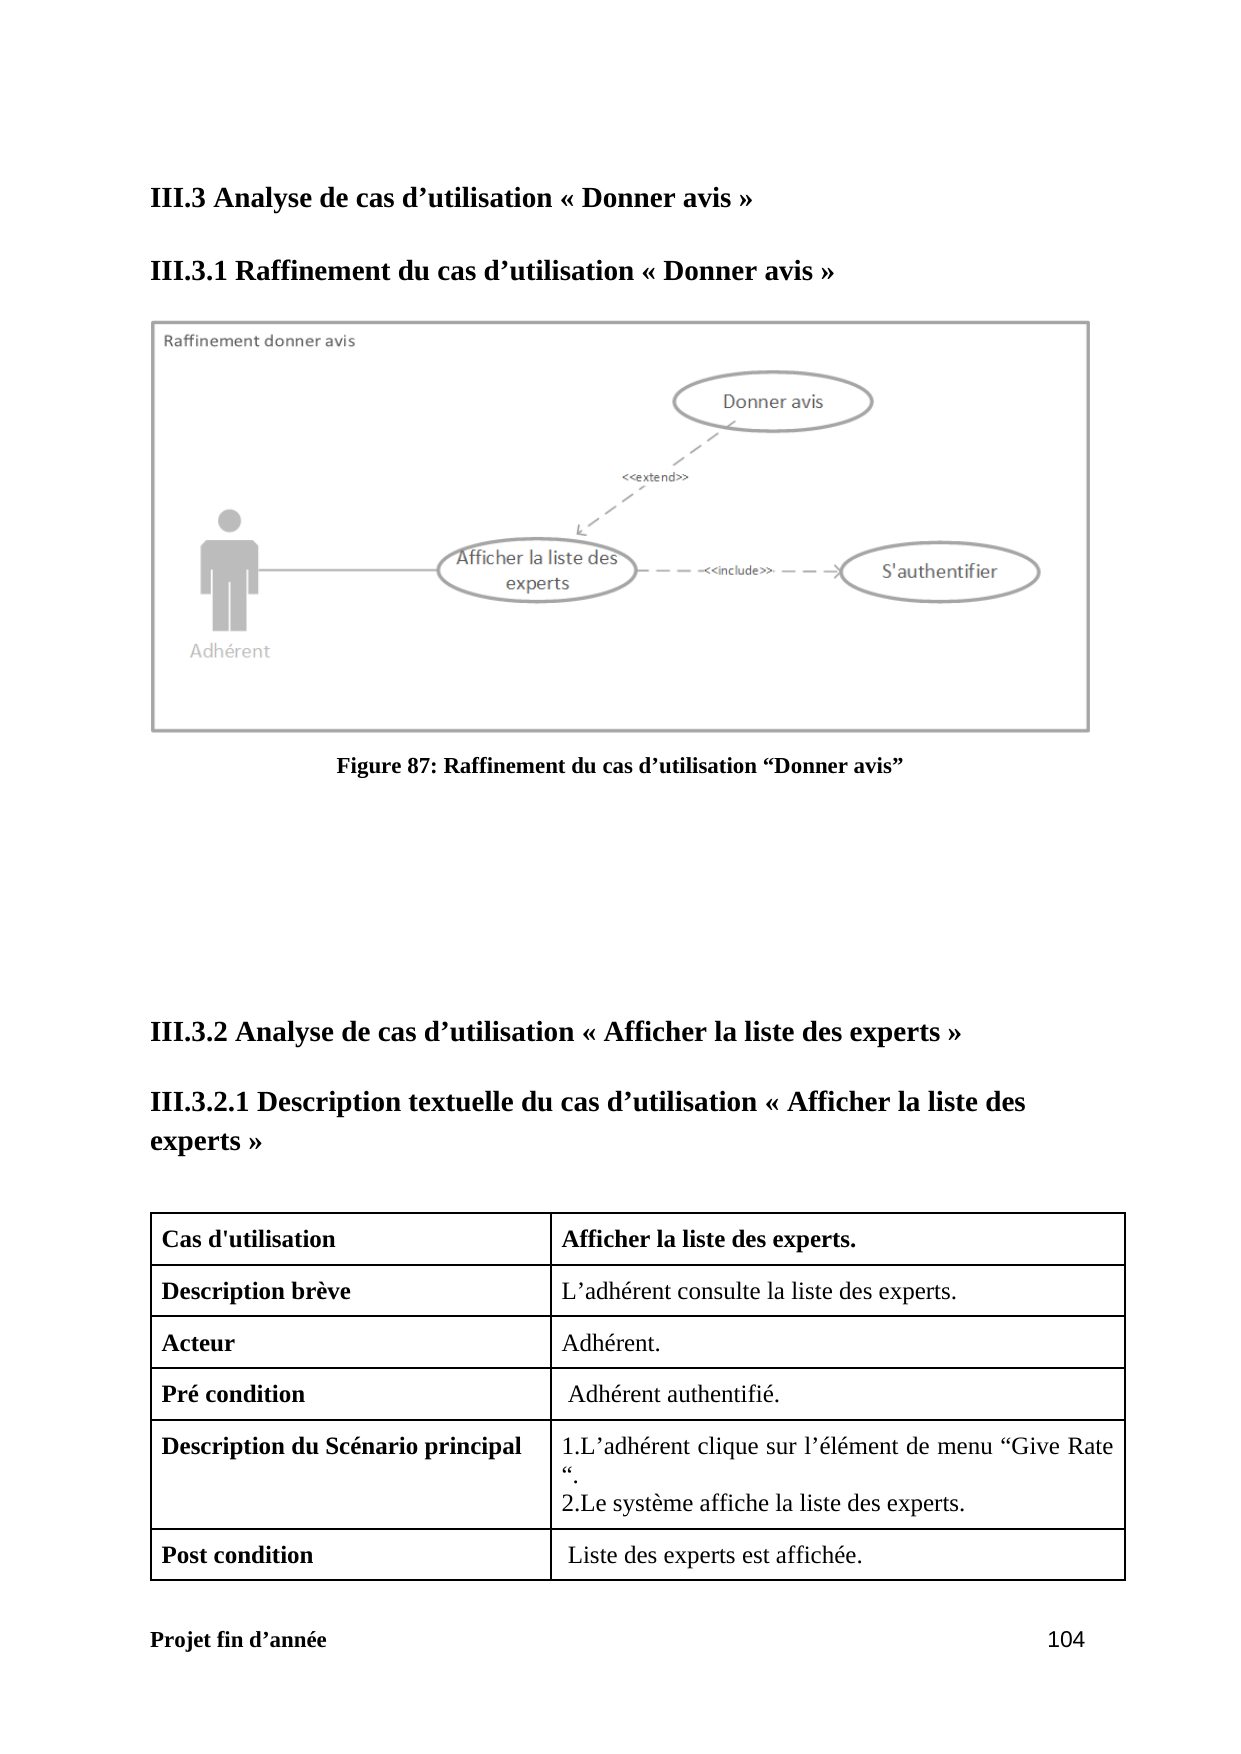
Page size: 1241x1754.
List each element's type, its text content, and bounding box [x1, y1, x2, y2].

table_cell Liste des experts est affichée. [552, 1530, 1124, 1579]
table_cell Adhérent authentifié. [552, 1369, 1124, 1418]
subtitle III.3.2.1 Description textuelle du cas d’utilisation « Afficher la liste des experts » [150, 1084, 1090, 1156]
subtitle III.3.2 Analyse de cas d’utilisation « Afficher la liste des experts » [150, 1014, 1090, 1047]
table_header Cas d'utilisation [152, 1214, 550, 1263]
table_cell L’adhérent consulte la liste des experts. [552, 1266, 1124, 1315]
table_cell Post condition [152, 1530, 550, 1579]
table_cell Description du Scénario principal [152, 1421, 550, 1528]
subtitle III.3 Analyse de cas d’utilisation « Donner avis » [150, 180, 1090, 214]
picture [150, 320, 1091, 733]
table_cell Adhérent. [552, 1317, 1124, 1367]
subtitle III.3.1 Raffinement du cas d’utilisation « Donner avis » [150, 253, 1090, 287]
table_cell 1.L’adhérent clique sur l’élément de menu “Give Rate “. 2.Le système affiche la liste des experts. [552, 1421, 1124, 1528]
table_cell Acteur [152, 1317, 550, 1367]
table_cell Pré condition [152, 1369, 550, 1418]
table_header Afficher la liste des experts. [552, 1214, 1124, 1263]
text Figure 87: Raffinement du cas d’utilisation “Donner avis” [150, 752, 1090, 778]
table_cell Description brève [152, 1266, 550, 1315]
